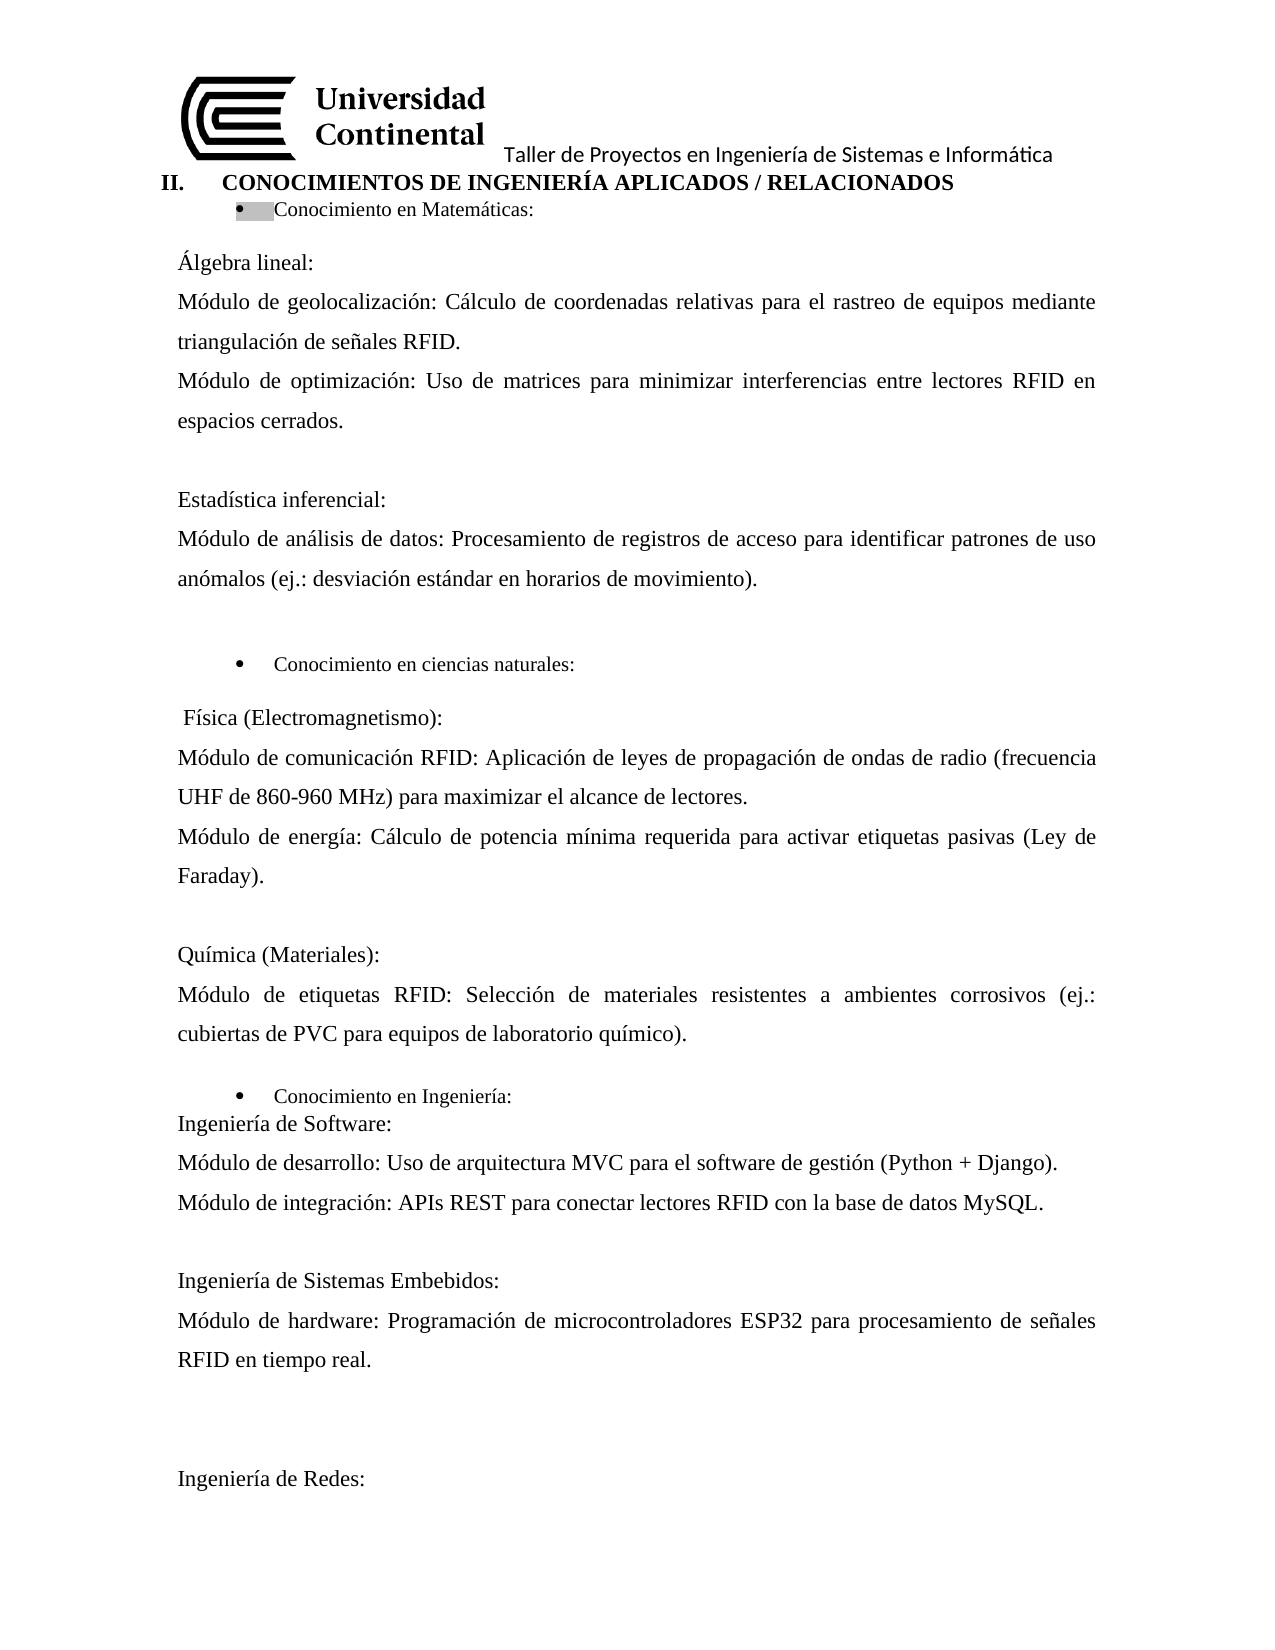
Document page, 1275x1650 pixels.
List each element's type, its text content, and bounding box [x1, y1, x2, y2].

text Estadística inferencial: [177, 486, 1098, 512]
text Módulo de energía: Cálculo de potencia mínima requerida para activar etiquetas pasivas (Ley de Faraday). [177, 823, 1098, 888]
text Módulo de etiquetas RFID: Selección de materiales resistentes a ambientes corrosivos (ej.: cubiertas de PVC para equipos de laboratorio químico). [177, 981, 1098, 1046]
text Química (Materiales): [177, 941, 1098, 967]
text Módulo de análisis de datos: Procesamiento de registros de acceso para identificar patrones de uso anómalos (ej.: desviación estándar en horarios de movimiento). [177, 525, 1098, 591]
text Módulo de desarrollo: Uso de arquitectura MVC para el software de gestión (Python + Django). [177, 1149, 1098, 1175]
text Módulo de integración: APIs REST para conectar lectores RFID con la base de datos MySQL. [177, 1188, 1098, 1215]
list Conocimiento en Matemáticas: [236, 197, 1098, 221]
text Ingeniería de Sistemas Embebidos: [177, 1267, 1098, 1294]
list Conocimiento en Ingeniería: [236, 1084, 1098, 1108]
list Conocimiento en ciencias naturales: [236, 652, 1098, 676]
picture [177, 73, 489, 163]
text Módulo de optimización: Uso de matrices para minimizar interferencias entre lectores RFID en espacios cerrados. [177, 367, 1098, 433]
text Ingeniería de Software: [177, 1109, 1098, 1136]
text Álgebra lineal: [177, 249, 1098, 275]
text Módulo de hardware: Programación de microcontroladores ESP32 para procesamiento de señales RFID en tiempo real. [177, 1307, 1098, 1373]
text Módulo de comunicación RFID: Aplicación de leyes de propagación de ondas de radio (frecuencia UHF de 860-960 MHz) para maximizar el alcance de lectores. [177, 744, 1098, 809]
text Módulo de geolocalización: Cálculo de coordenadas relativas para el rastreo de equipos mediante triangulación de señales RFID. [177, 288, 1098, 354]
list CONOCIMIENTOS DE INGENIERÍA APLICADOS / RELACIONADOS [184, 169, 1098, 195]
text Ingeniería de Redes: [177, 1465, 1098, 1491]
text Física (Electromagnetismo): [177, 704, 1098, 731]
